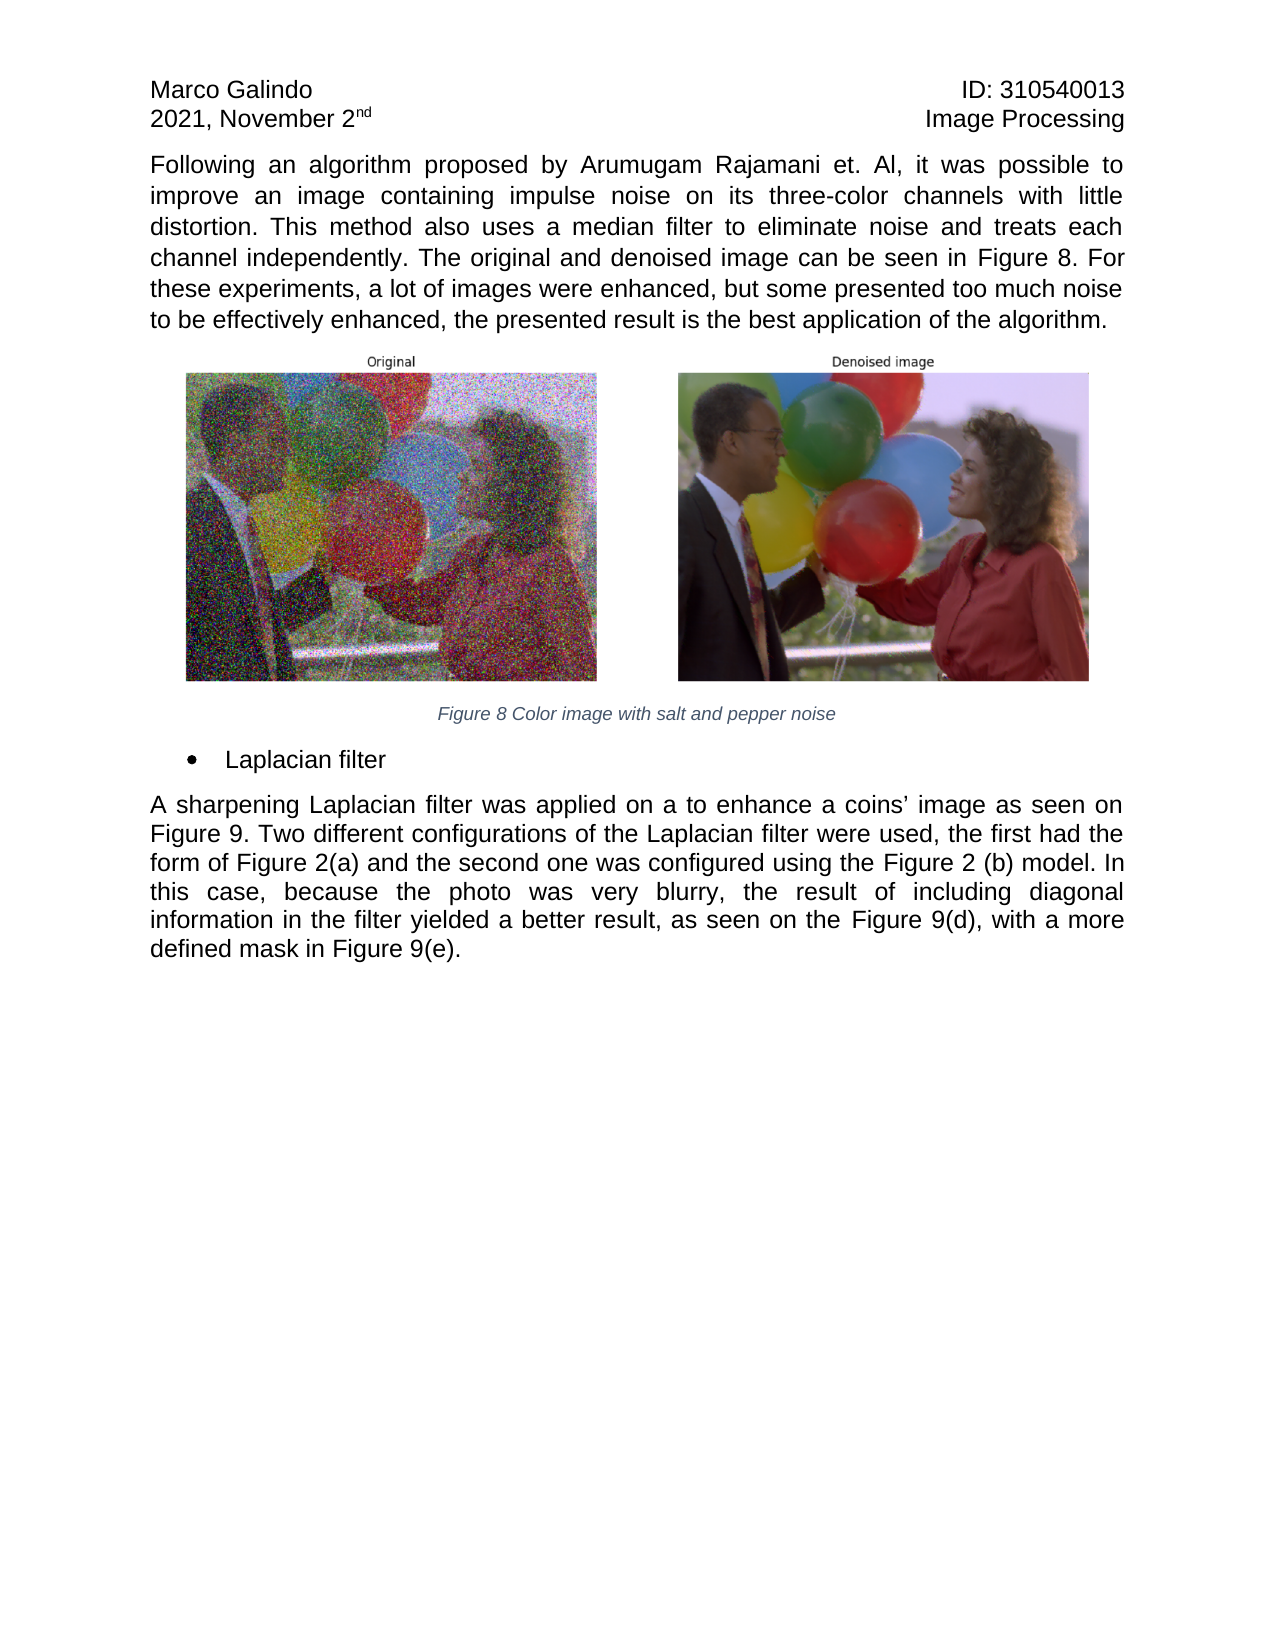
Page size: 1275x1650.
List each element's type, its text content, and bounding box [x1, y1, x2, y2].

text A sharpening Laplacian filter was applied on a to enhance a coins’ image as seen on Figure 9. Two different configurations of the Laplacian filter were used, the first had the form of Figure 2(a) and the second one was configured using the Figure 2 (b) model. In this case, because the photo was very blurry, the result of including diagonal information in the filter yielded a better result, as seen on the Figure 9(d), with a more defined mask in Figure 9(e). [150, 791, 1125, 963]
picture [183, 352, 1092, 684]
list Laplacian filter [187, 745, 1125, 774]
text Figure 8 Color image with salt and pepper noise [150, 703, 1125, 724]
text Following an algorithm proposed by Arumugam Rajamani et. Al, it was possible to improve an image containing impulse noise on its three-color channels with little distortion. This method also uses a median filter to eliminate noise and treats each channel independently. The original and denoised image can be seen in Figure 8. For these experiments, a lot of images were enhanced, but some presented too much noise to be effectively enhanced, the presented result is the best application of the algorithm. [150, 150, 1125, 334]
